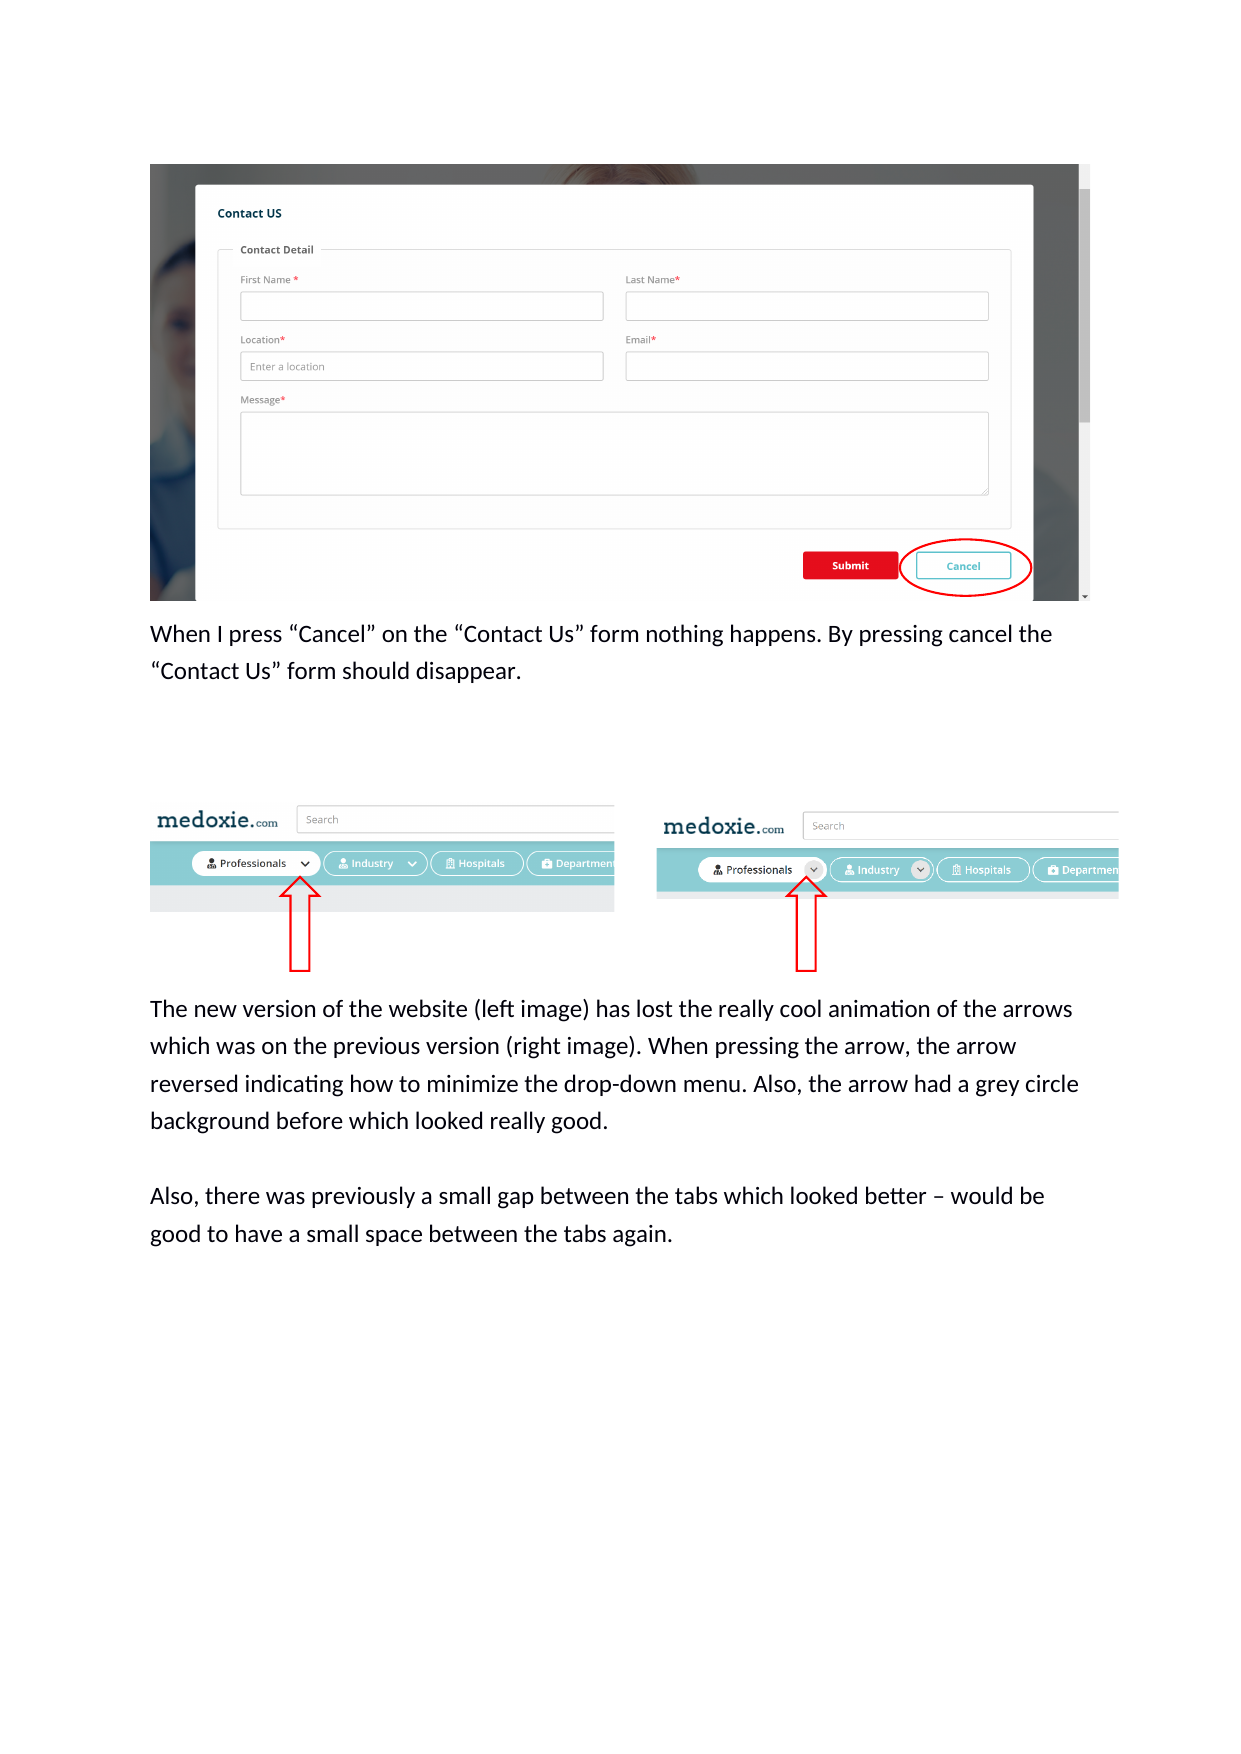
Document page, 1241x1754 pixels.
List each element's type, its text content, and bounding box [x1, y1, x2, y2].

picture [150, 802, 615, 912]
text The new version of the website (left image) has lost the really cool animation of the arrows which was on the previous version (right image). When pressing the arrow, the arrow reversed indicating how to minimize the drop-down menu. Also, the arrow had a grey circle background before which looked really good. [150, 989, 1090, 1139]
text Also, there was previously a small gap between the tabs which looked better – would be good to have a small space between the tabs again. [150, 1177, 1090, 1252]
text When I press “Cancel” on the “Contact Us” form nothing happens. By pressing cancel the “Contact Us” form should disappear. [150, 614, 1090, 689]
picture [286, 880, 314, 912]
picture [150, 164, 1091, 601]
